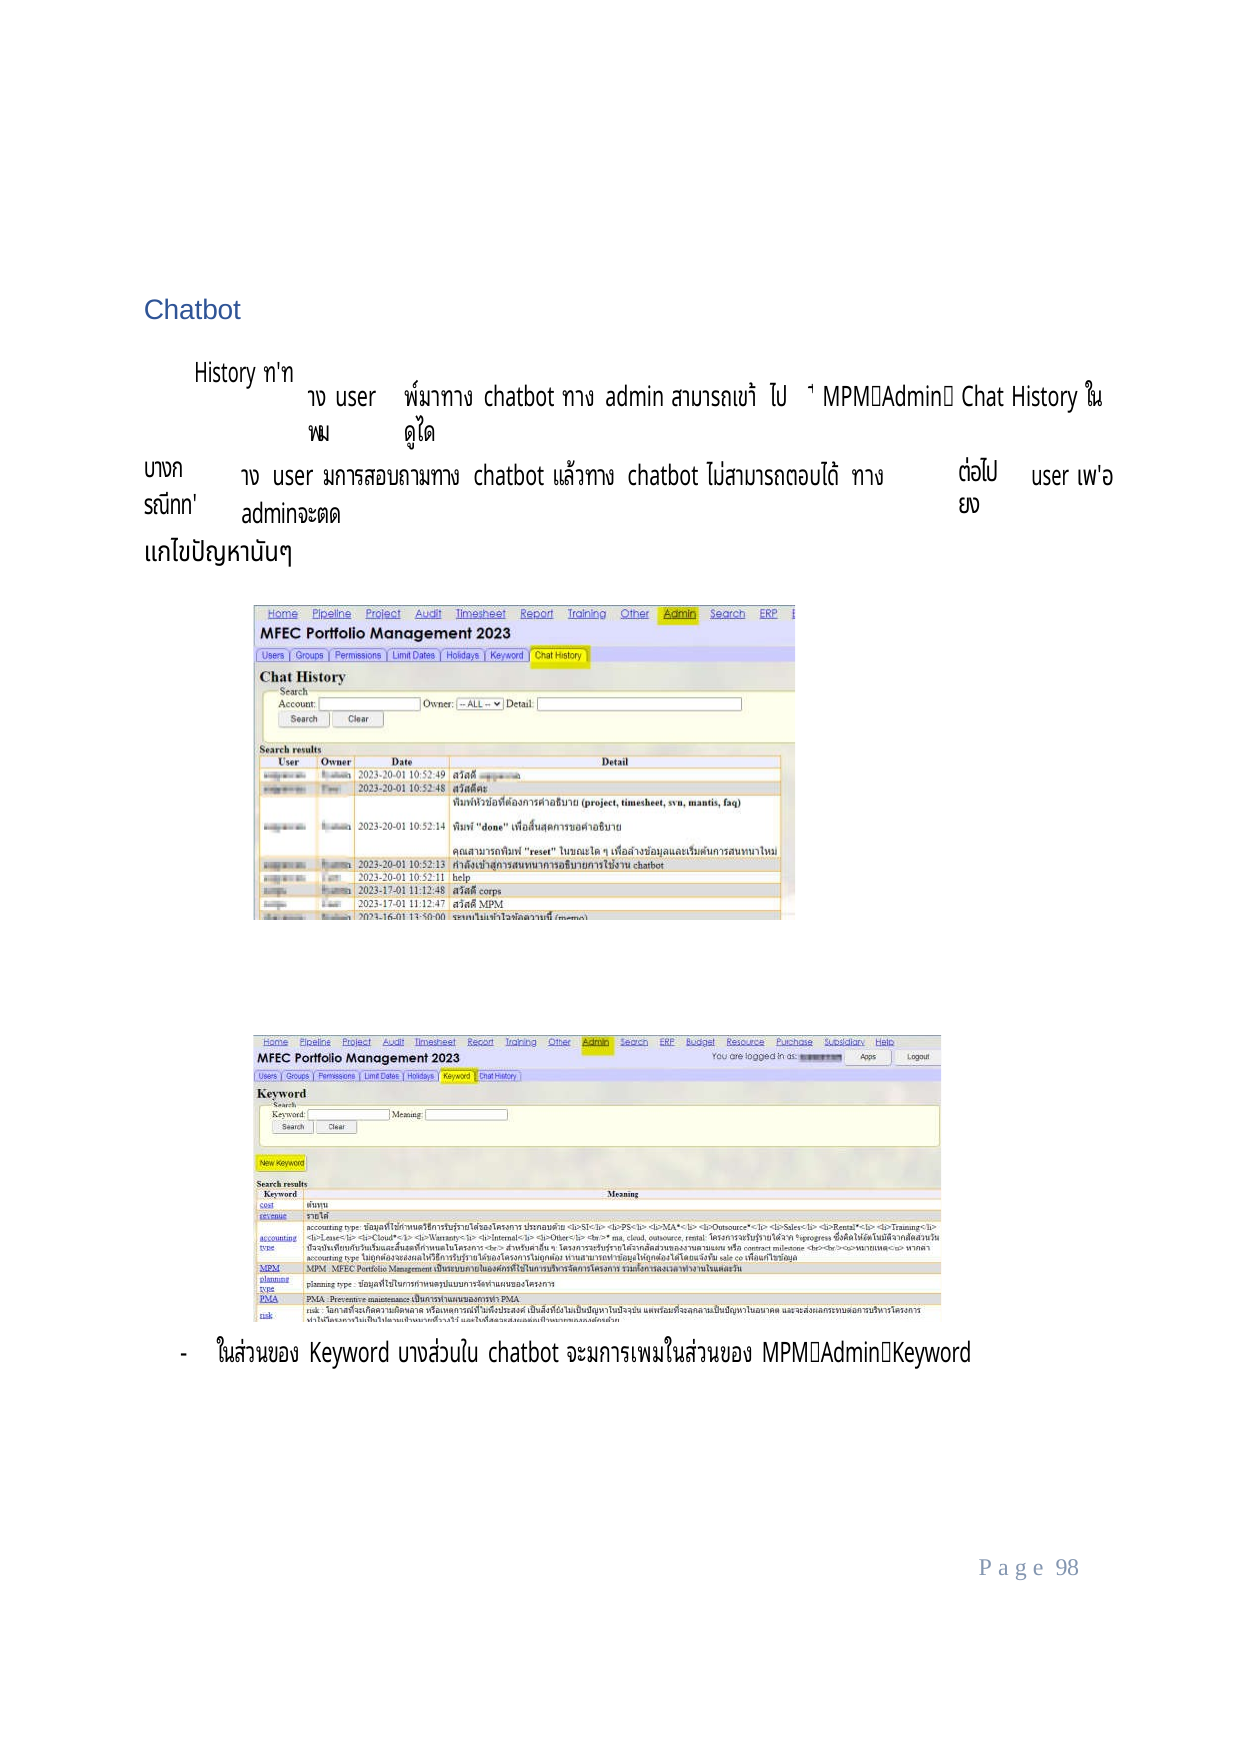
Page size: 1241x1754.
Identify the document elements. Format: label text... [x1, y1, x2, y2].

text user เพ'อ [1031, 455, 1232, 493]
text ต่อไปยง [958, 455, 1017, 520]
picture [253, 1035, 942, 1322]
text าง user มการสอบถามทาง chatbot แล้วทาง chatbot ไม่สามารถตอบได้ ทาง adminจะตด [241, 455, 946, 532]
text 'ี MPMAdmin Chat History ใน [811, 377, 1232, 415]
text Chatbot [143, 293, 294, 325]
text พ์มาทาง chatbot ทาง admin สามารถเขา้ ไปดูได [404, 377, 798, 448]
text บางกรณีทท' [143, 451, 228, 522]
text แกไขปัญหานันๆ [143, 535, 1232, 568]
text History ท'ท [0, 353, 294, 391]
picture [253, 605, 796, 920]
text าง user พม [308, 377, 391, 448]
